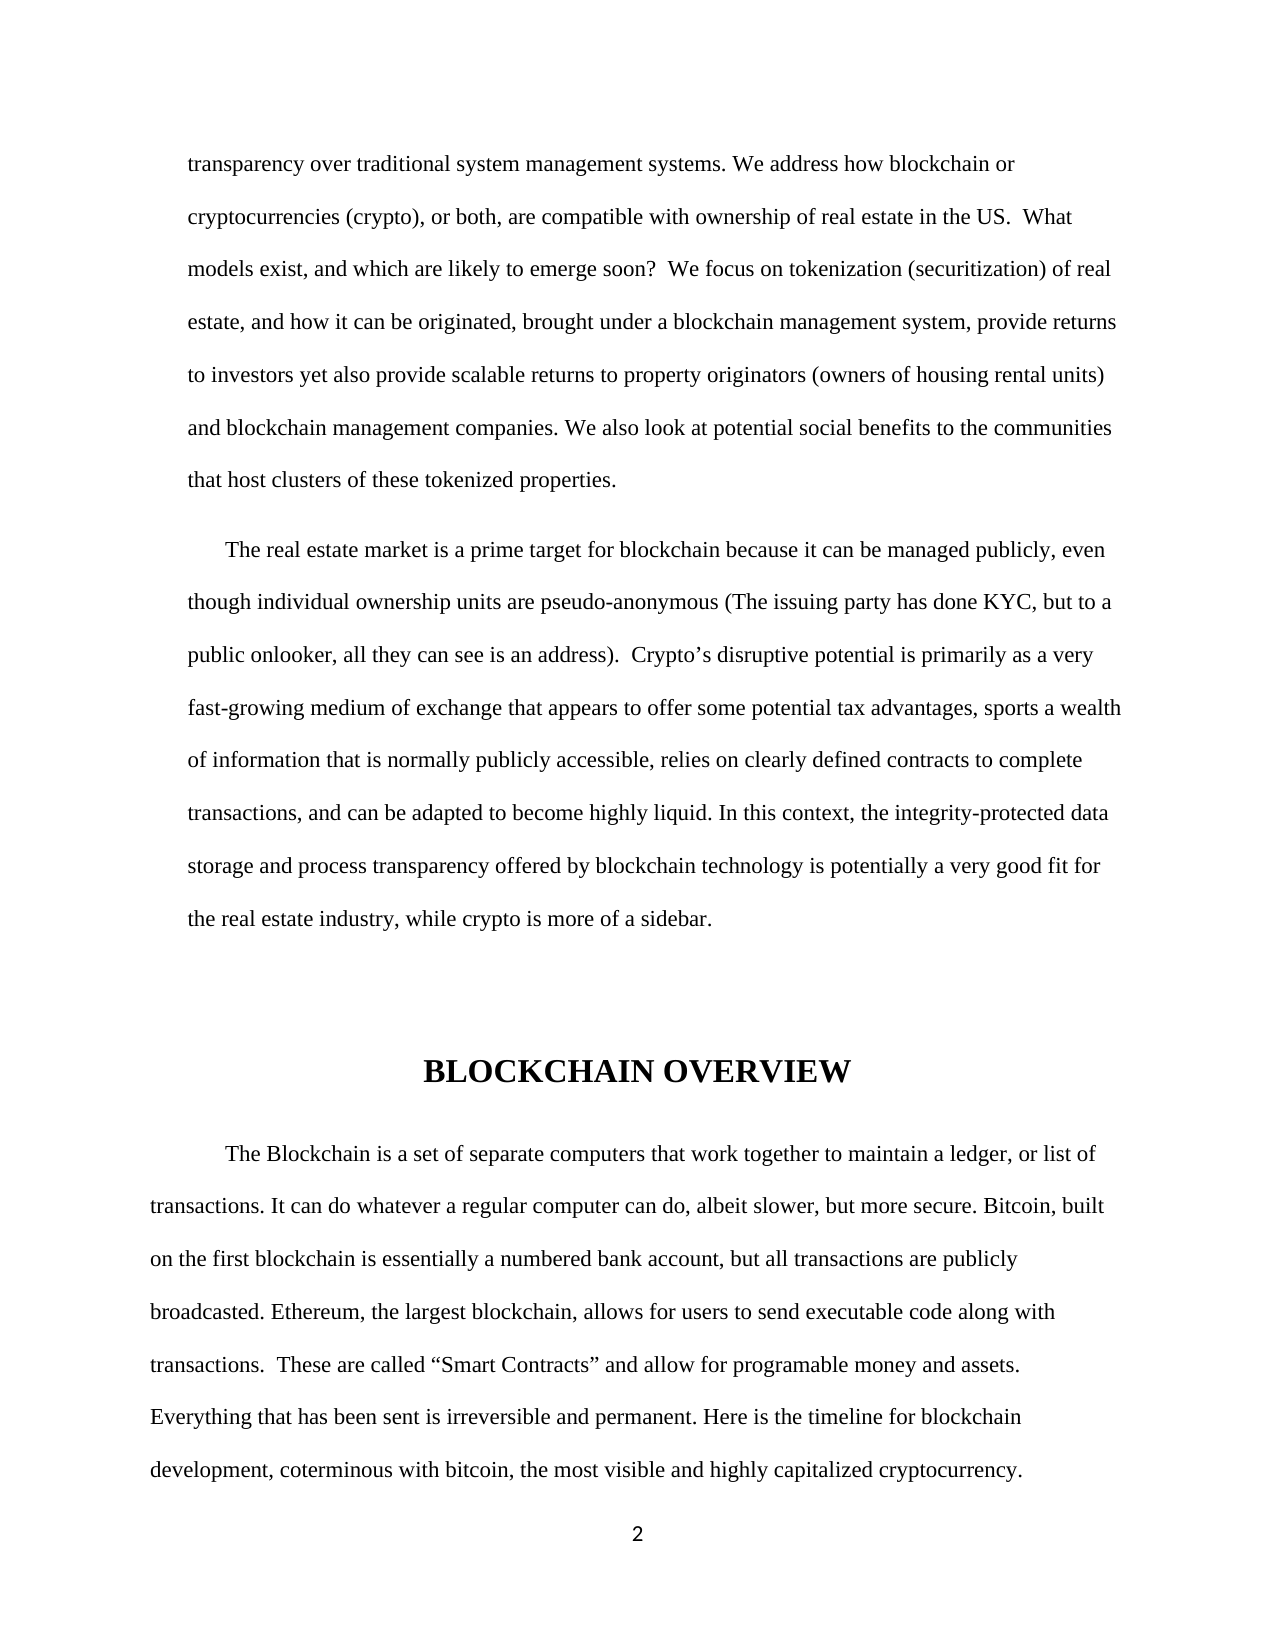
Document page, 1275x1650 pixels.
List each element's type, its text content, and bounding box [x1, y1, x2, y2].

subtitle BLOCKCHAIN OVERVIEW [150, 1052, 1125, 1090]
text The Blockchain is a set of separate computers that work together to maintain a ledger, or list of transactions. It can do whatever a regular computer can do, albeit slower, but more secure. Bitcoin, built on the first blockchain is essentially a numbered bank account, but all transactions are publicly broadcasted. Ethereum, the largest blockchain, allows for users to send executable code along with transactions. These are called “Smart Contracts” and allow for programable money and assets. Everything that has been sent is irreversible and permanent. Here is the timeline for blockchain development, coterminous with bitcoin, the most visible and highly capitalized cryptocurrency. [150, 1140, 1125, 1482]
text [187, 150, 1125, 493]
text The real estate market is a prime target for blockchain because it can be managed publicly, even though individual ownership units are pseudo-anonymous (The issuing party has done KYC, but to a public onlooker, all they can see is an address). Crypto’s disruptive potential is primarily as a very fast-growing medium of exchange that appears to offer some potential tax advantages, sports a wealth of information that is normally publicly accessible, relies on clearly defined contracts to complete transactions, and can be adapted to become highly liquid. In this context, the integrity-protected data storage and process transparency offered by blockchain technology is potentially a very good fit for the real estate industry, while crypto is more of a sidebar. [187, 536, 1125, 931]
